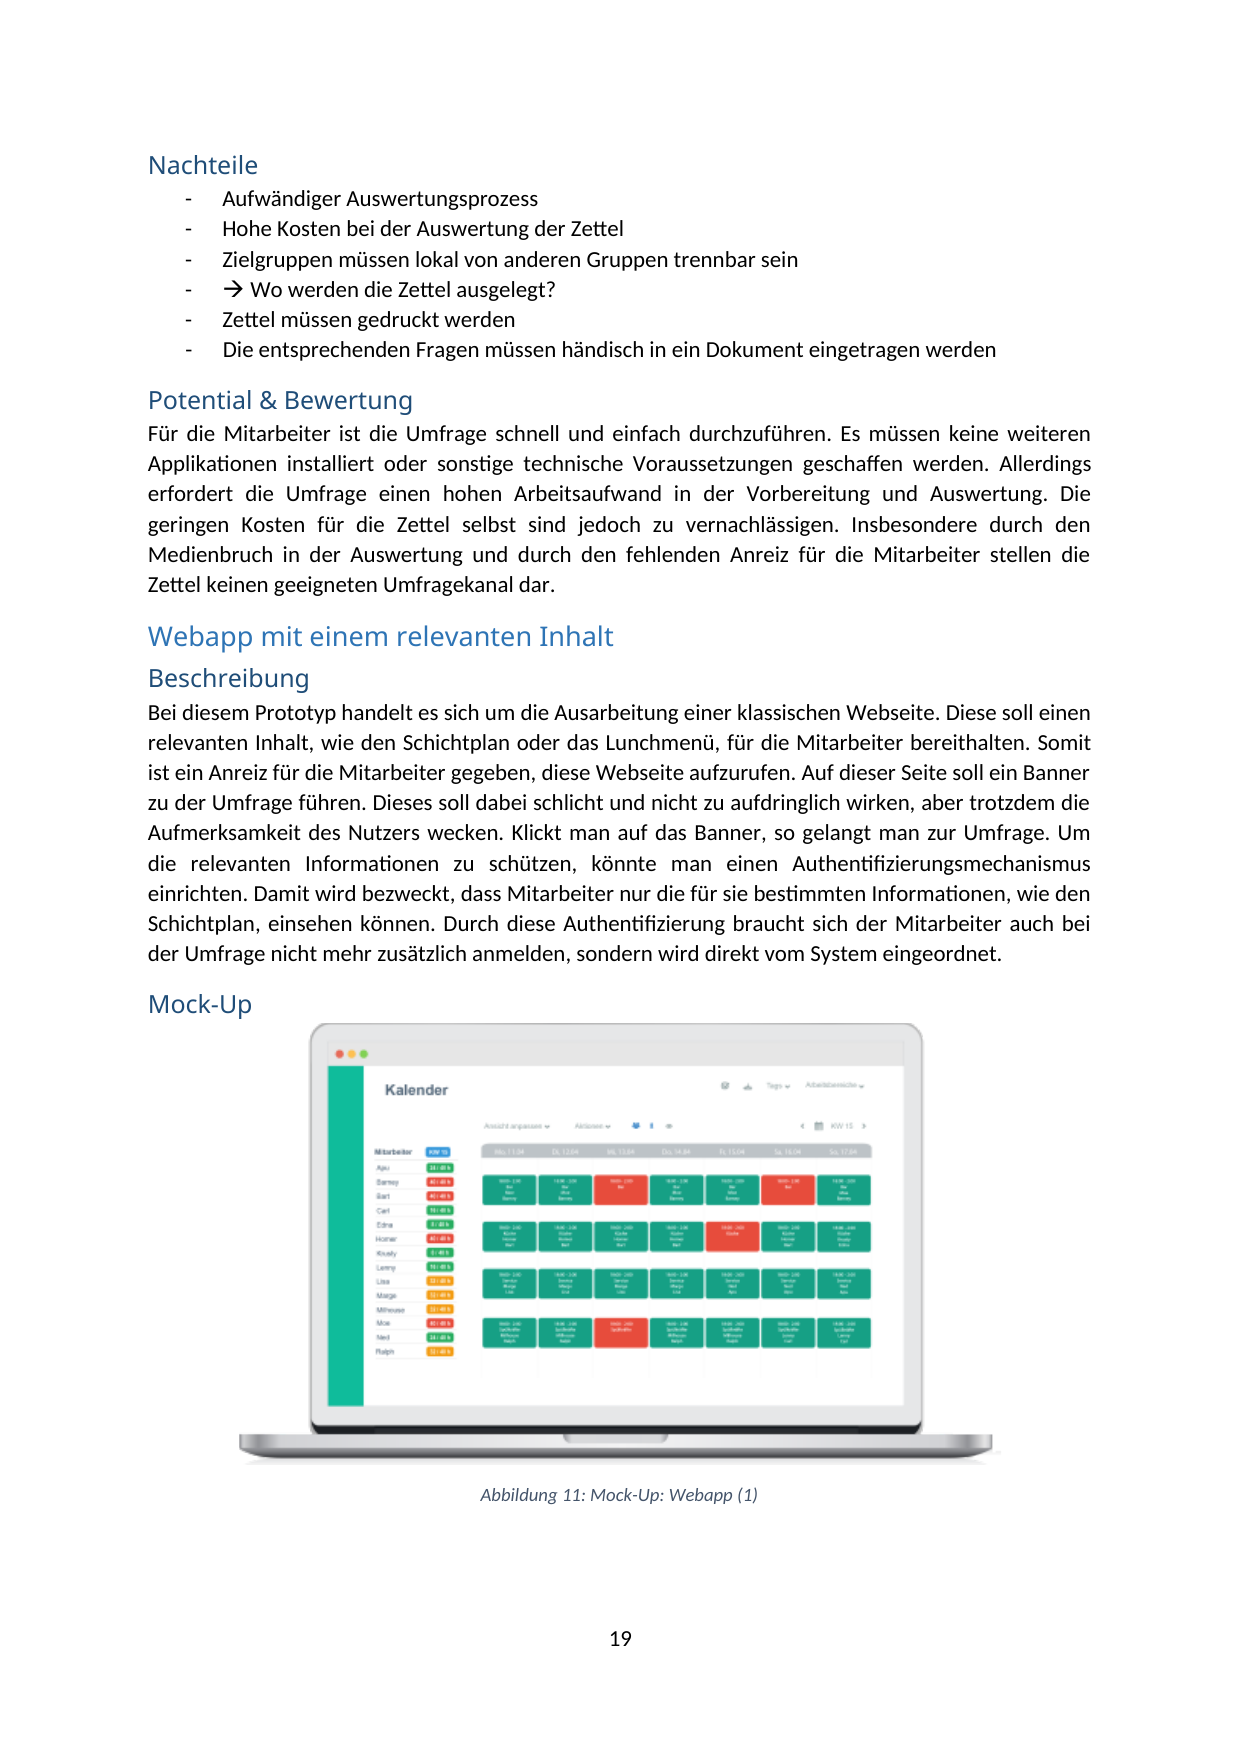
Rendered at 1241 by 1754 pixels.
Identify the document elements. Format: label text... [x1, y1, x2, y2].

list Wo werden die Zettel ausgelegt? [185, 275, 1093, 303]
subtitle Beschreibung [148, 661, 1093, 695]
list Aufwändiger Auswertungsprozess [185, 184, 1093, 212]
text Für die Mitarbeiter ist die Umfrage schnell und einfach durchzuführen. Es müssen keine weiteren Applikationen installiert oder sonstige technische Voraussetzungen geschaffen werden. Allerdings erfordert die Umfrage einen hohen Arbeitsaufwand in der Vorbereitung und Auswertung. Die geringen Kosten für die Zettel selbst sind jedoch zu vernachlässigen. Insbesondere durch den Medienbruch in der Auswertung und durch den fehlenden Anreiz für die Mitarbeiter stellen die Zettel keinen geeigneten Umfragekanal dar. [148, 419, 1093, 598]
picture [239, 1023, 1002, 1465]
list Hohe Kosten bei der Auswertung der Zettel [185, 214, 1093, 243]
list Zettel müssen gedruckt werden [185, 305, 1093, 333]
list Die entsprechenden Fragen müssen händisch in ein Dokument eingetragen werden [185, 335, 1093, 363]
list Zielgruppen müssen lokal von anderen Gruppen trennbar sein [185, 245, 1093, 273]
subtitle Potential & Bewertung [148, 382, 1093, 416]
subtitle Webapp mit einem relevanten Inhalt [148, 617, 1093, 654]
text Bei diesem Prototyp handelt es sich um die Ausarbeitung einer klassischen Webseite. Diese soll einen relevanten Inhalt, wie den Schichtplan oder das Lunchmenü, für die Mitarbeiter bereithalten. Somit ist ein Anreiz für die Mitarbeiter gegeben, diese Webseite aufzurufen. Auf dieser Seite soll ein Banner zu der Umfrage führen. Dieses soll dabei schlicht und nicht zu aufdringlich wirken, aber trotzdem die Aufmerksamkeit des Nutzers wecken. Klickt man auf das Banner, so gelangt man zur Umfrage. Um die relevanten Informationen zu schützen, könnte man einen Authentifizierungsmechanismus einrichten. Damit wird bezweckt, dass Mitarbeiter nur die für sie bestimmten Informationen, wie den Schichtplan, einsehen können. Durch diese Authentifizierung braucht sich der Mitarbeiter auch bei der Umfrage nicht mehr zusätzlich anmelden, sondern wird direkt vom System eingeordnet. [148, 698, 1093, 967]
subtitle Nachteile [148, 148, 1093, 182]
subtitle Mock-Up [148, 986, 1093, 1020]
